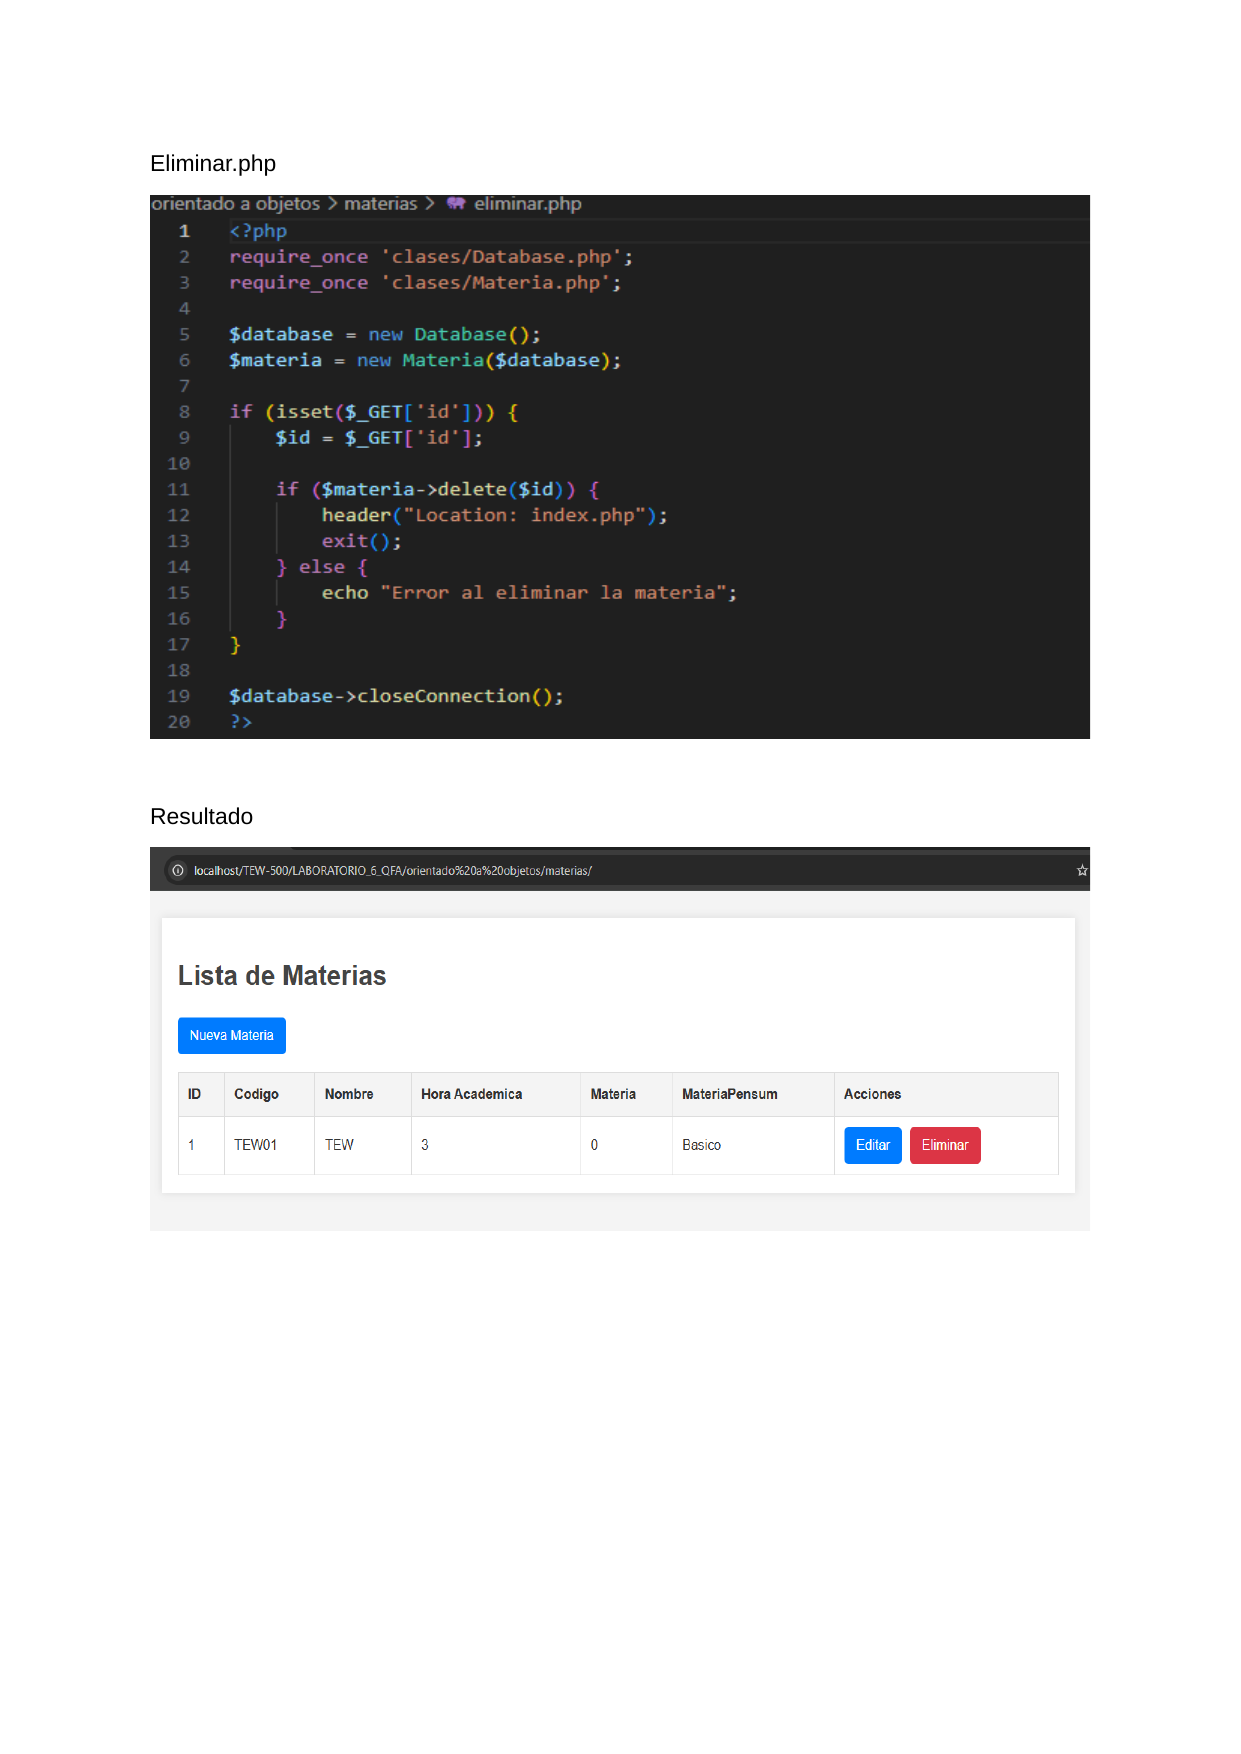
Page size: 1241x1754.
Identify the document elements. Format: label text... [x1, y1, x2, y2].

text Eliminar.php [150, 150, 1090, 176]
text Resultado [150, 803, 1090, 829]
